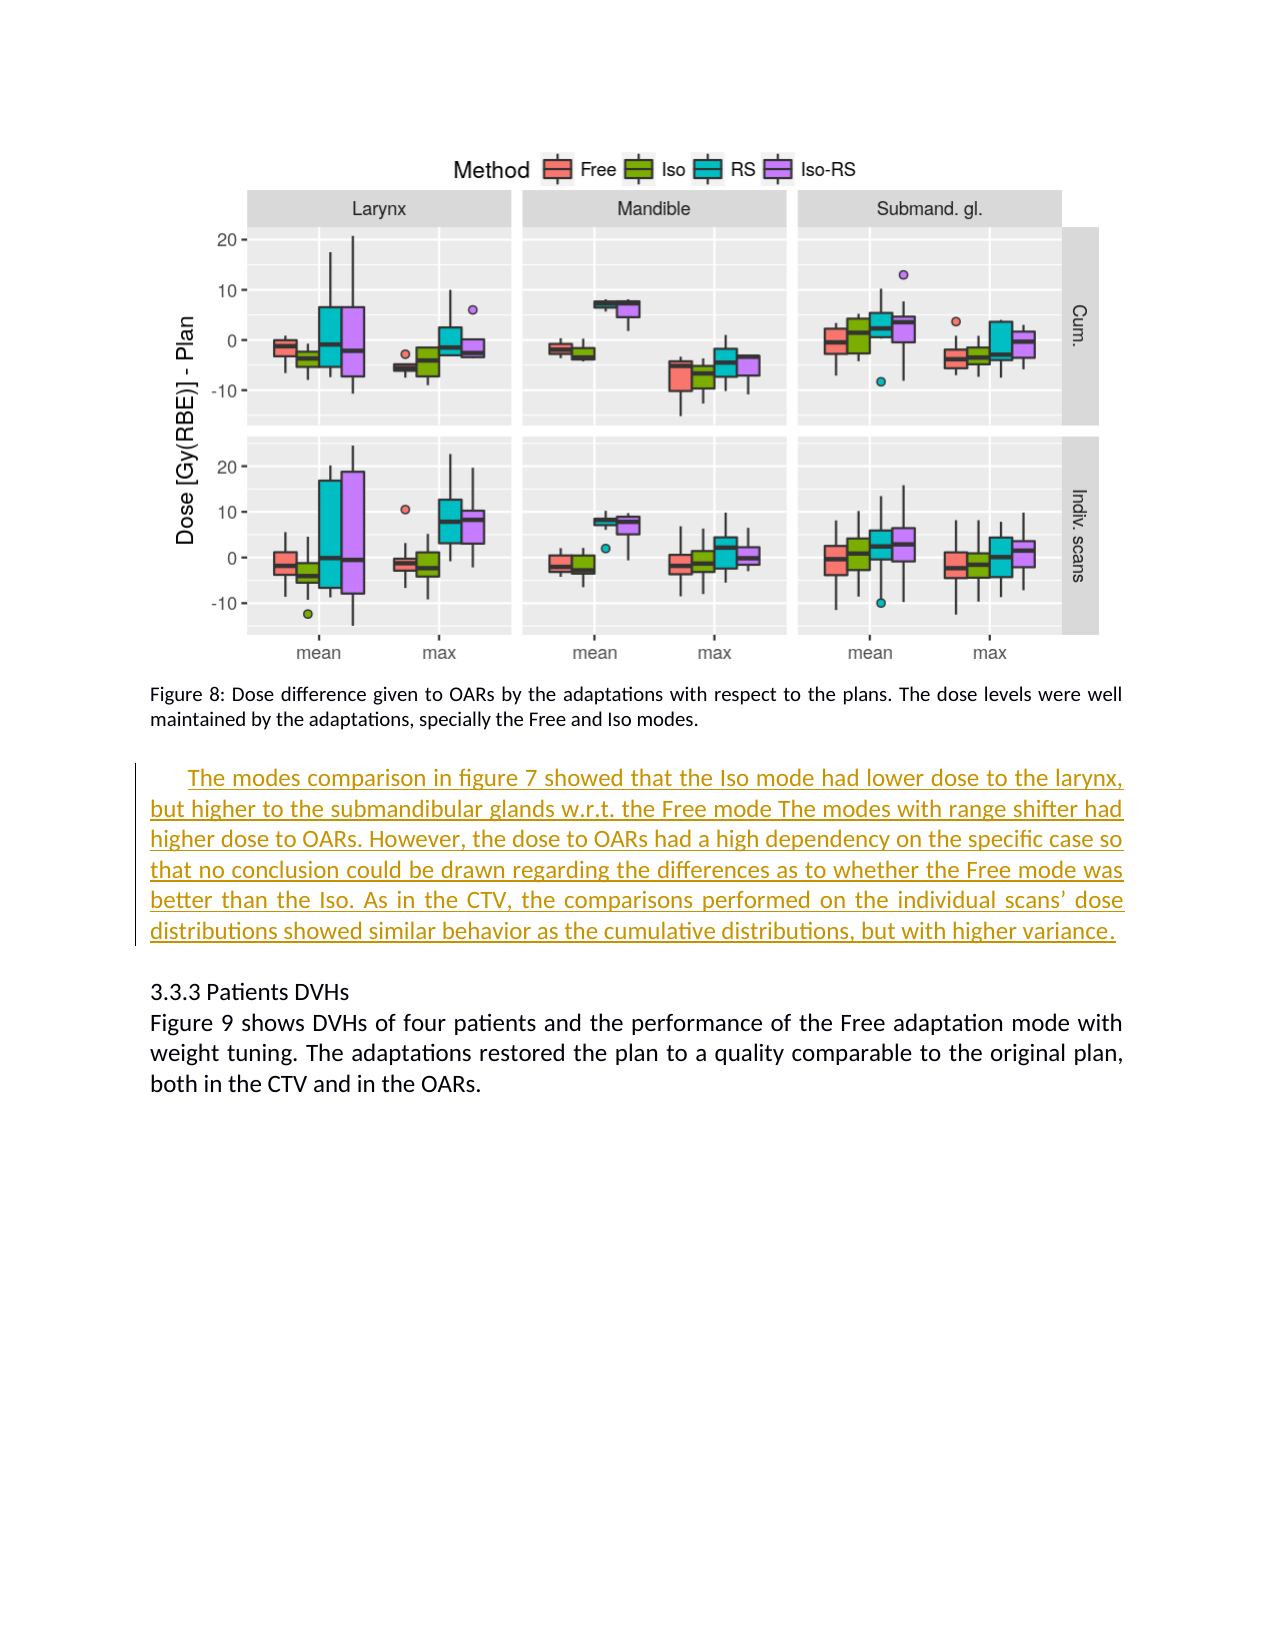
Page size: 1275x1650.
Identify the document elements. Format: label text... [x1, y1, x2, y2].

picture [165, 150, 1110, 682]
text Figure 9 shows DVHs of four patients and the performance of the Free adaptation mode with weight tuning. The adaptations restored the plan to a quality comparable to the original plan, both in the CTV and in the OARs. [150, 1007, 1125, 1098]
text 3.3.3 Patients DVHs [150, 976, 1125, 1007]
